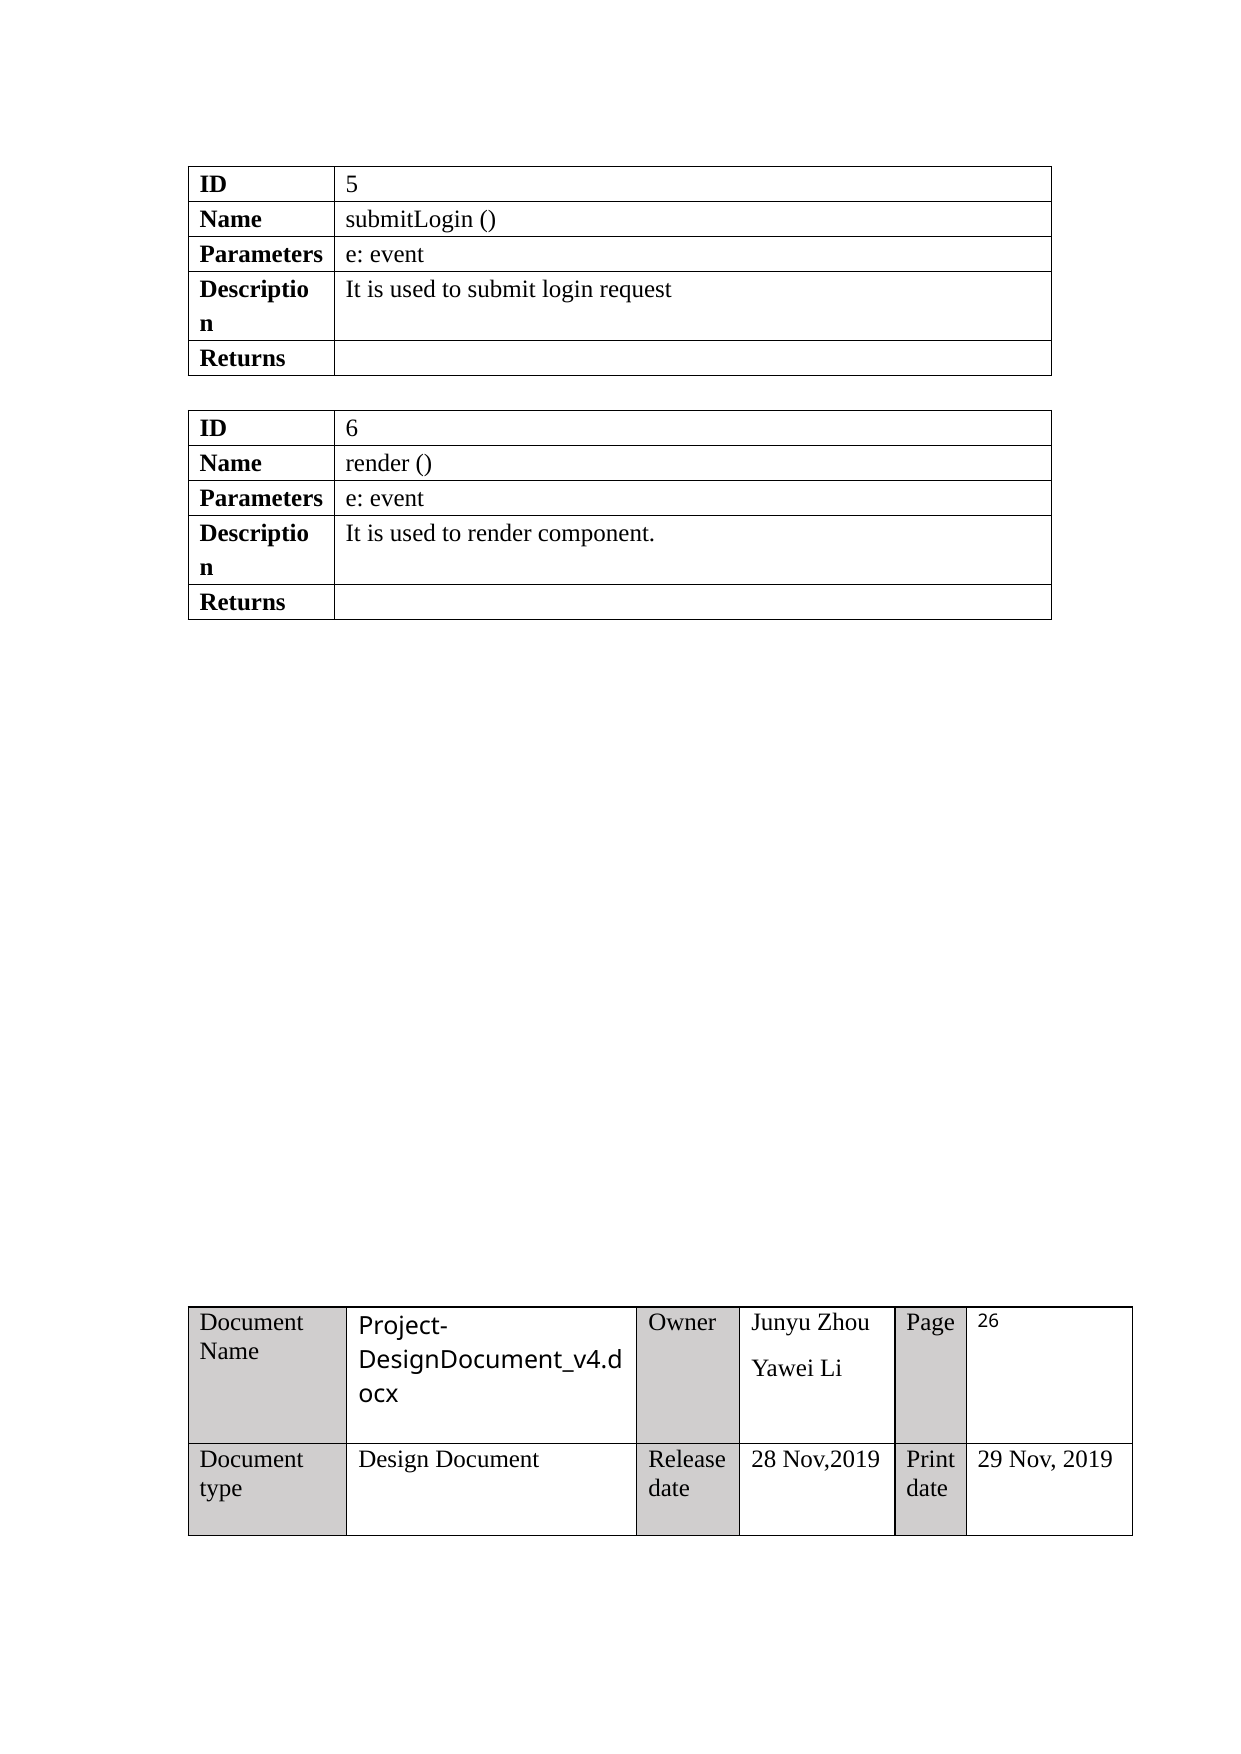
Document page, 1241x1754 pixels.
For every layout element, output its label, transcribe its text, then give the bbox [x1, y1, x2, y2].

table_header 5 [335, 167, 1051, 201]
table_header 6 [335, 411, 1051, 445]
table_header ID [189, 411, 334, 445]
table_cell e: event [335, 481, 1051, 515]
table_cell Parameters [189, 237, 334, 271]
table_cell Description [189, 516, 334, 584]
table_cell It is used to render component. [335, 516, 1051, 584]
table_cell Parameters [189, 481, 334, 515]
table_cell Name [189, 446, 334, 480]
table_cell e: event [335, 237, 1051, 271]
table_cell Name [189, 202, 334, 236]
table_cell [335, 341, 1051, 375]
table_cell Returns [189, 341, 334, 375]
table_cell Returns [189, 585, 334, 619]
table_cell [335, 585, 1051, 619]
table_cell It is used to submit login request [335, 272, 1051, 340]
table_cell Description [189, 272, 334, 340]
table_header ID [189, 167, 334, 201]
table_cell render () [335, 446, 1051, 480]
table_cell submitLogin () [335, 202, 1051, 236]
